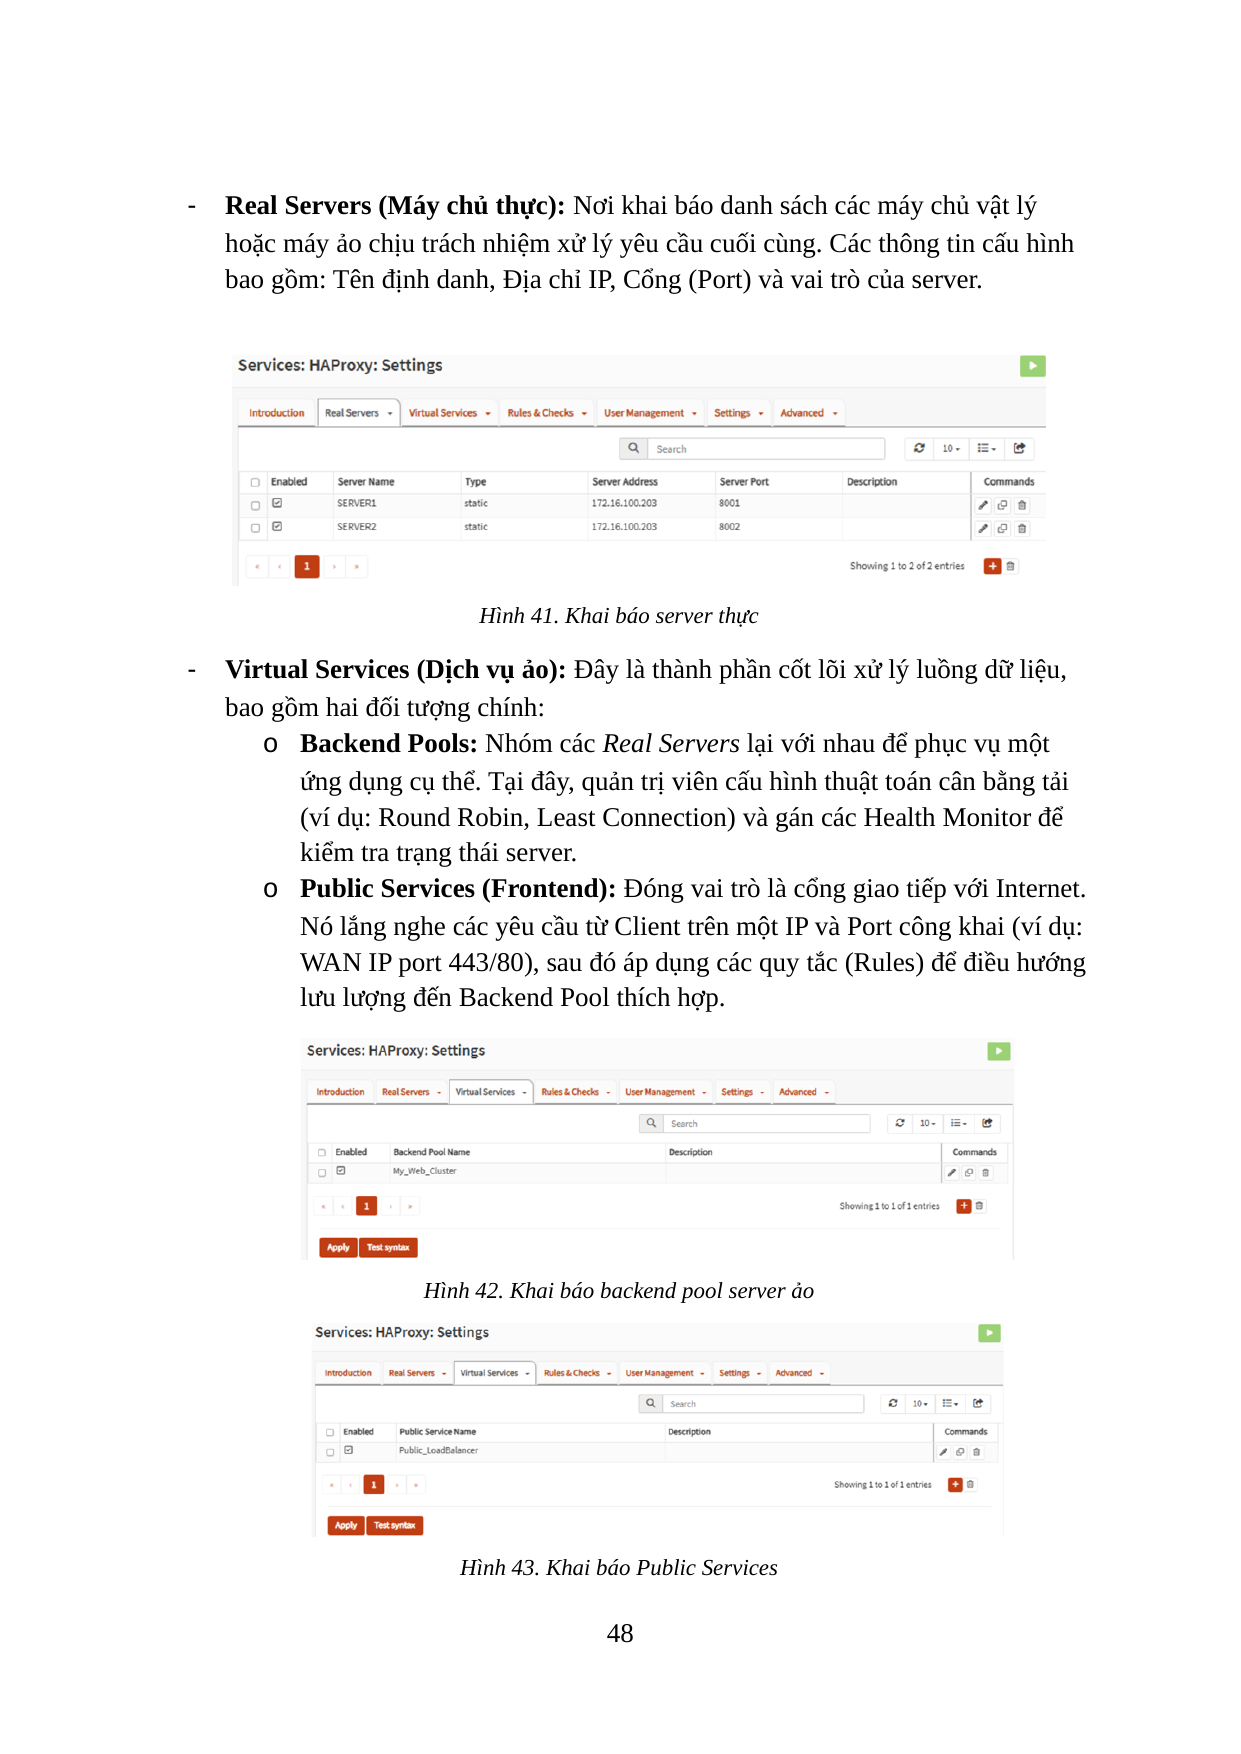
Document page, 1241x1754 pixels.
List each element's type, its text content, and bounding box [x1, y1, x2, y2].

list Public Services (Frontend): Đóng vai trò là cổng giao tiếp với Internet. Nó lắng nghe các yêu cầu từ Client trên một IP và Port công khai (ví dụ: WAN IP port 443/80), sau đó áp dụng các quy tắc (Rules) để điều hướng lưu lượng đến Backend Pool thích hợp. [262, 872, 1090, 1013]
text Hình 43. Khai báo Public Services [150, 1553, 1090, 1580]
list Real Servers (Máy chủ thực): Nơi khai báo danh sách các máy chủ vật lý hoặc máy ảo chịu trách nhiệm xử lý yêu cầu cuối cùng. Các thông tin cấu hình bao gồm: Tên định danh, Địa chỉ IP, Cổng (Port) và vai trò của server. [187, 186, 1090, 294]
list Backend Pools: Nhóm các Real Servers lại với nhau để phục vụ một ứng dụng cụ thể. Tại đây, quản trị viên cấu hình thuật toán cân bằng tải (ví dụ: Round Robin, Least Connection) và gán các Health Monitor để kiểm tra trạng thái server. [262, 727, 1090, 867]
text Hình 42. Khai báo backend pool server ảo [150, 1277, 1090, 1303]
picture [231, 355, 1046, 586]
text Hình 41. Khai báo server thực [150, 602, 1090, 629]
picture [300, 1038, 1015, 1260]
list Virtual Services (Dịch vụ ảo): Đây là thành phần cốt lõi xử lý luồng dữ liệu, bao gồm hai đối tượng chính: [187, 650, 1090, 722]
picture [311, 1323, 1004, 1537]
